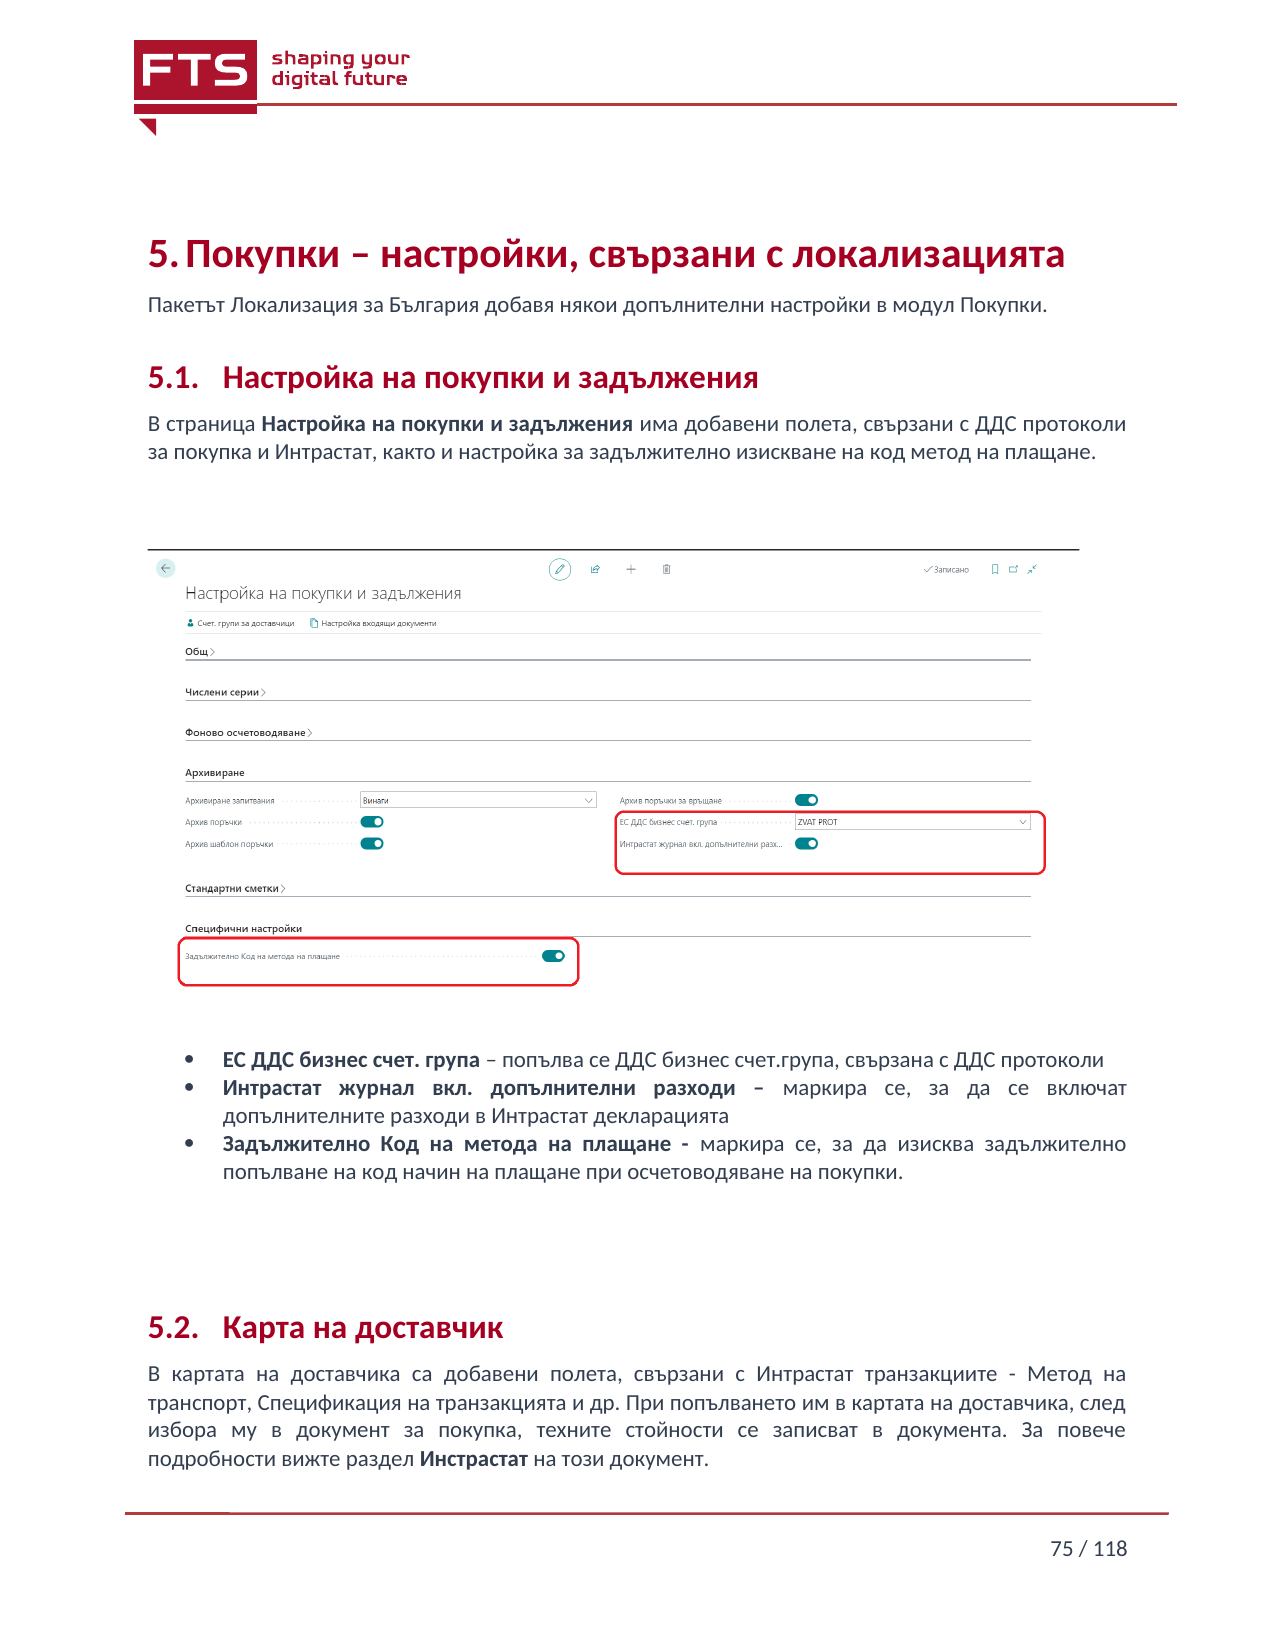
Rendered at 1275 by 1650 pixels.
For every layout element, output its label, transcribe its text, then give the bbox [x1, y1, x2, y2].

list ЕС ДДС бизнес счет. група – попълва се ДДС бизнес счет.група, свързана с ДДС протоколи [185, 1045, 1127, 1073]
subtitle Настройка на покупки и задължения [148, 356, 1127, 397]
text Пакетът Локализация за България добавя някои допълнителни настройки в модул Покупки. [148, 291, 1127, 319]
picture [147, 549, 1080, 989]
subtitle Карта на доставчик [148, 1306, 1127, 1347]
text В страница Настройка на покупки и задължения има добавени полета, свързани с ДДС протоколи за покупка и Интрастат, както и настройка за задължително изискване на код метод на плащане. [148, 409, 1127, 465]
list Задължително Код на метода на плащане - маркира се, за да изисква задължително попълване на код начин на плащане при осчетоводяване на покупки. [185, 1129, 1127, 1185]
subtitle Покупки – настройки, свързани с локализацията [148, 227, 1127, 278]
list Интрастат журнал вкл. допълнителни разходи – маркира се, за да се включат допълнителните разходи в Интрастат декларацията [185, 1073, 1127, 1129]
text В картата на доставчика са добавени полета, свързани с Интрастат транзакциите - Метод на транспорт, Спецификация на транзакцията и др. При попълването им в картата на доставчика, след избора му в документ за покупка, техните стойности се записват в документа. За повече подробности вижте раздел Инстрастат на този документ. [148, 1359, 1127, 1472]
